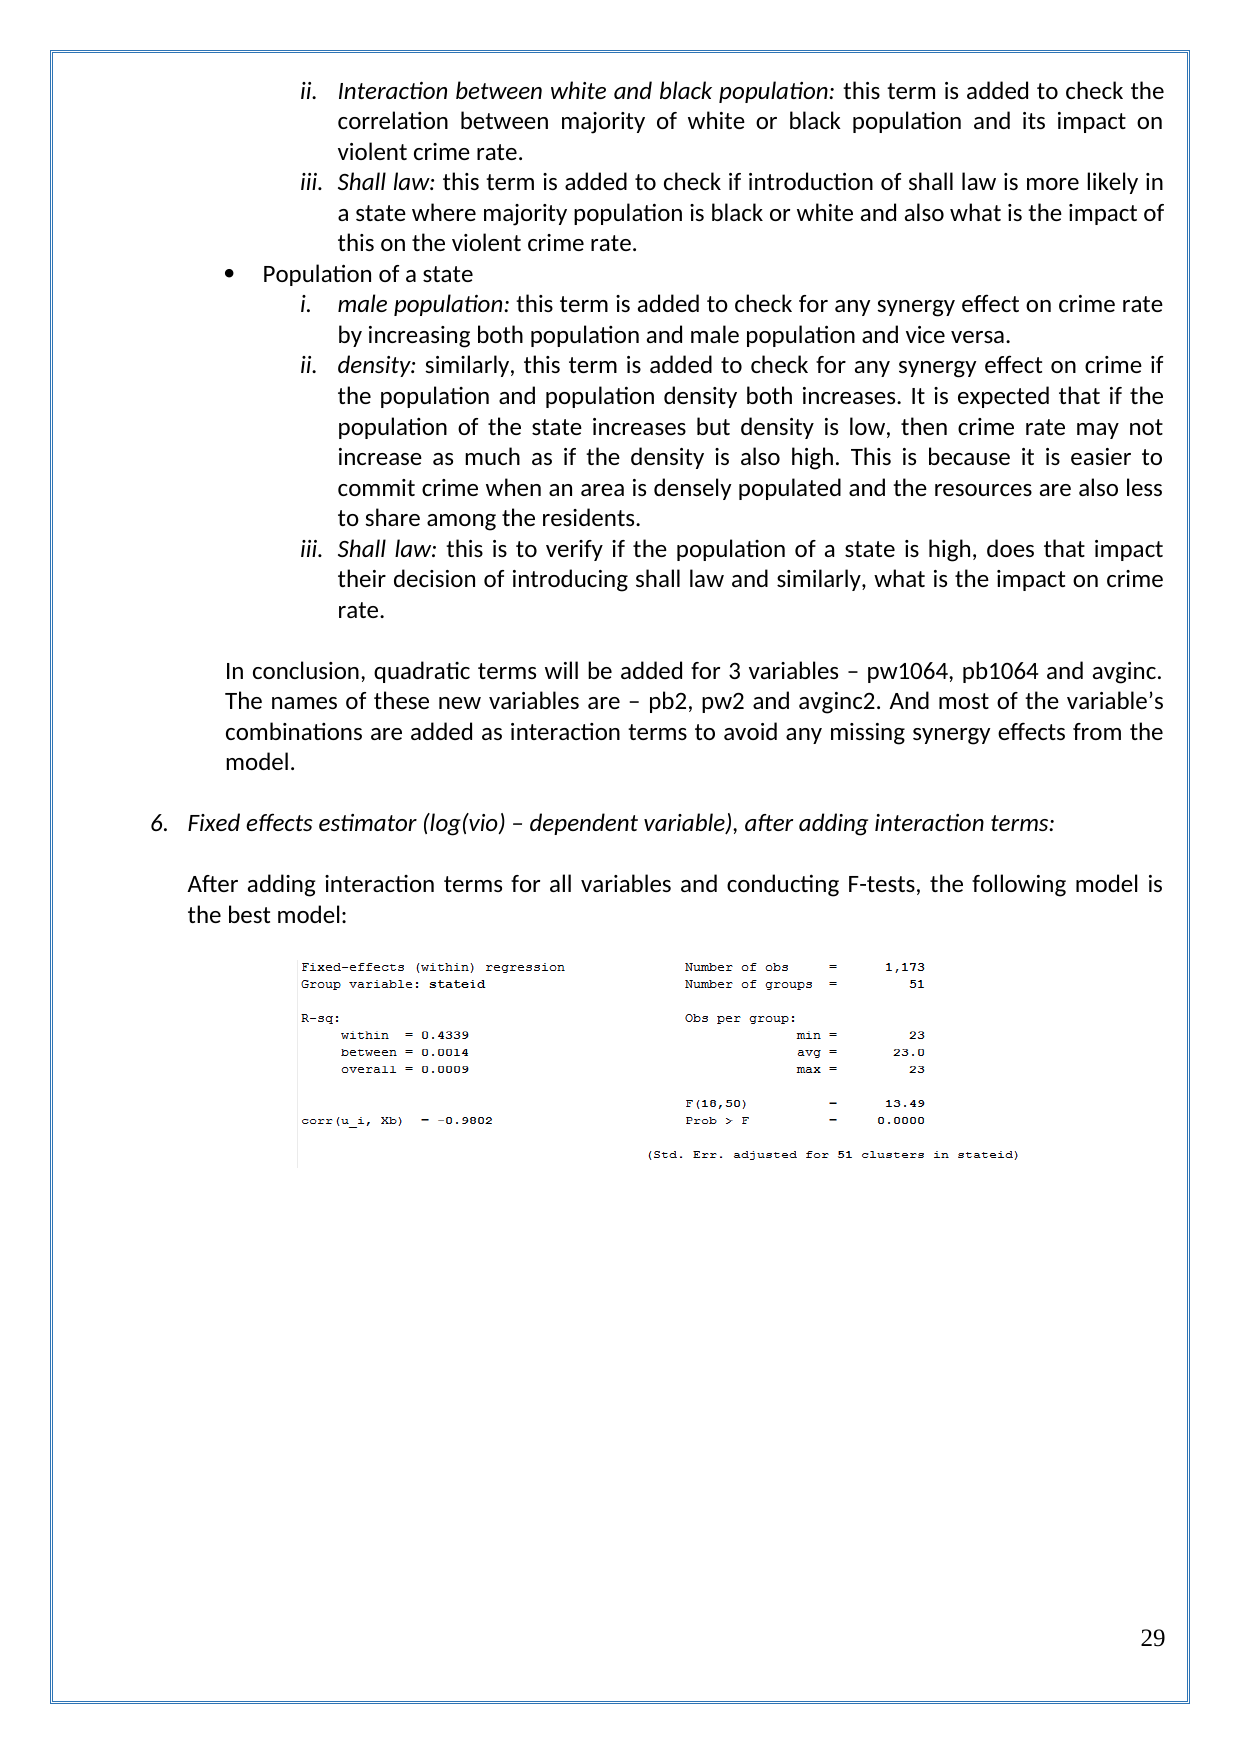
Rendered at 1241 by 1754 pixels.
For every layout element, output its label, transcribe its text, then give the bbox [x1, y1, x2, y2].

list Shall law: this is to verify if the population of a state is high, does that impact their decision of introducing shall law and similarly, what is the impact on crime rate. [300, 533, 1165, 624]
picture [297, 960, 1055, 1168]
list male population: this term is added to check for any synergy effect on crime rate by increasing both population and male population and vice versa. [300, 289, 1165, 350]
list Population of a state [225, 258, 1165, 289]
list density: similarly, this term is added to check for any synergy effect on crime if the population and population density both increases. It is expected that if the population of the state increases but density is low, then crime rate may not increase as much as if the density is also high. This is because it is easier to commit crime when an area is densely populated and the resources are also less to share among the residents. [300, 350, 1165, 533]
list Interaction between white and black population: this term is added to check the correlation between majority of white or black population and its impact on violent crime rate. [300, 75, 1165, 167]
list Shall law: this term is added to check if introduction of shall law is more likely in a state where majority population is black or white and also what is the impact of this on the violent crime rate. [300, 167, 1165, 258]
list After adding interaction terms for all variables and conducting F-tests, the following model is the best model: [187, 868, 1165, 929]
text In conclusion, quadratic terms will be added for 3 variables – pw1064, pb1064 and avginc. The names of these new variables are – pb2, pw2 and avginc2. And most of the variable’s combinations are added as interaction terms to avoid any missing synergy effects from the model. [225, 655, 1165, 777]
list Fixed effects estimator (log(vio) – dependent variable), after adding interaction terms: [150, 807, 1165, 838]
